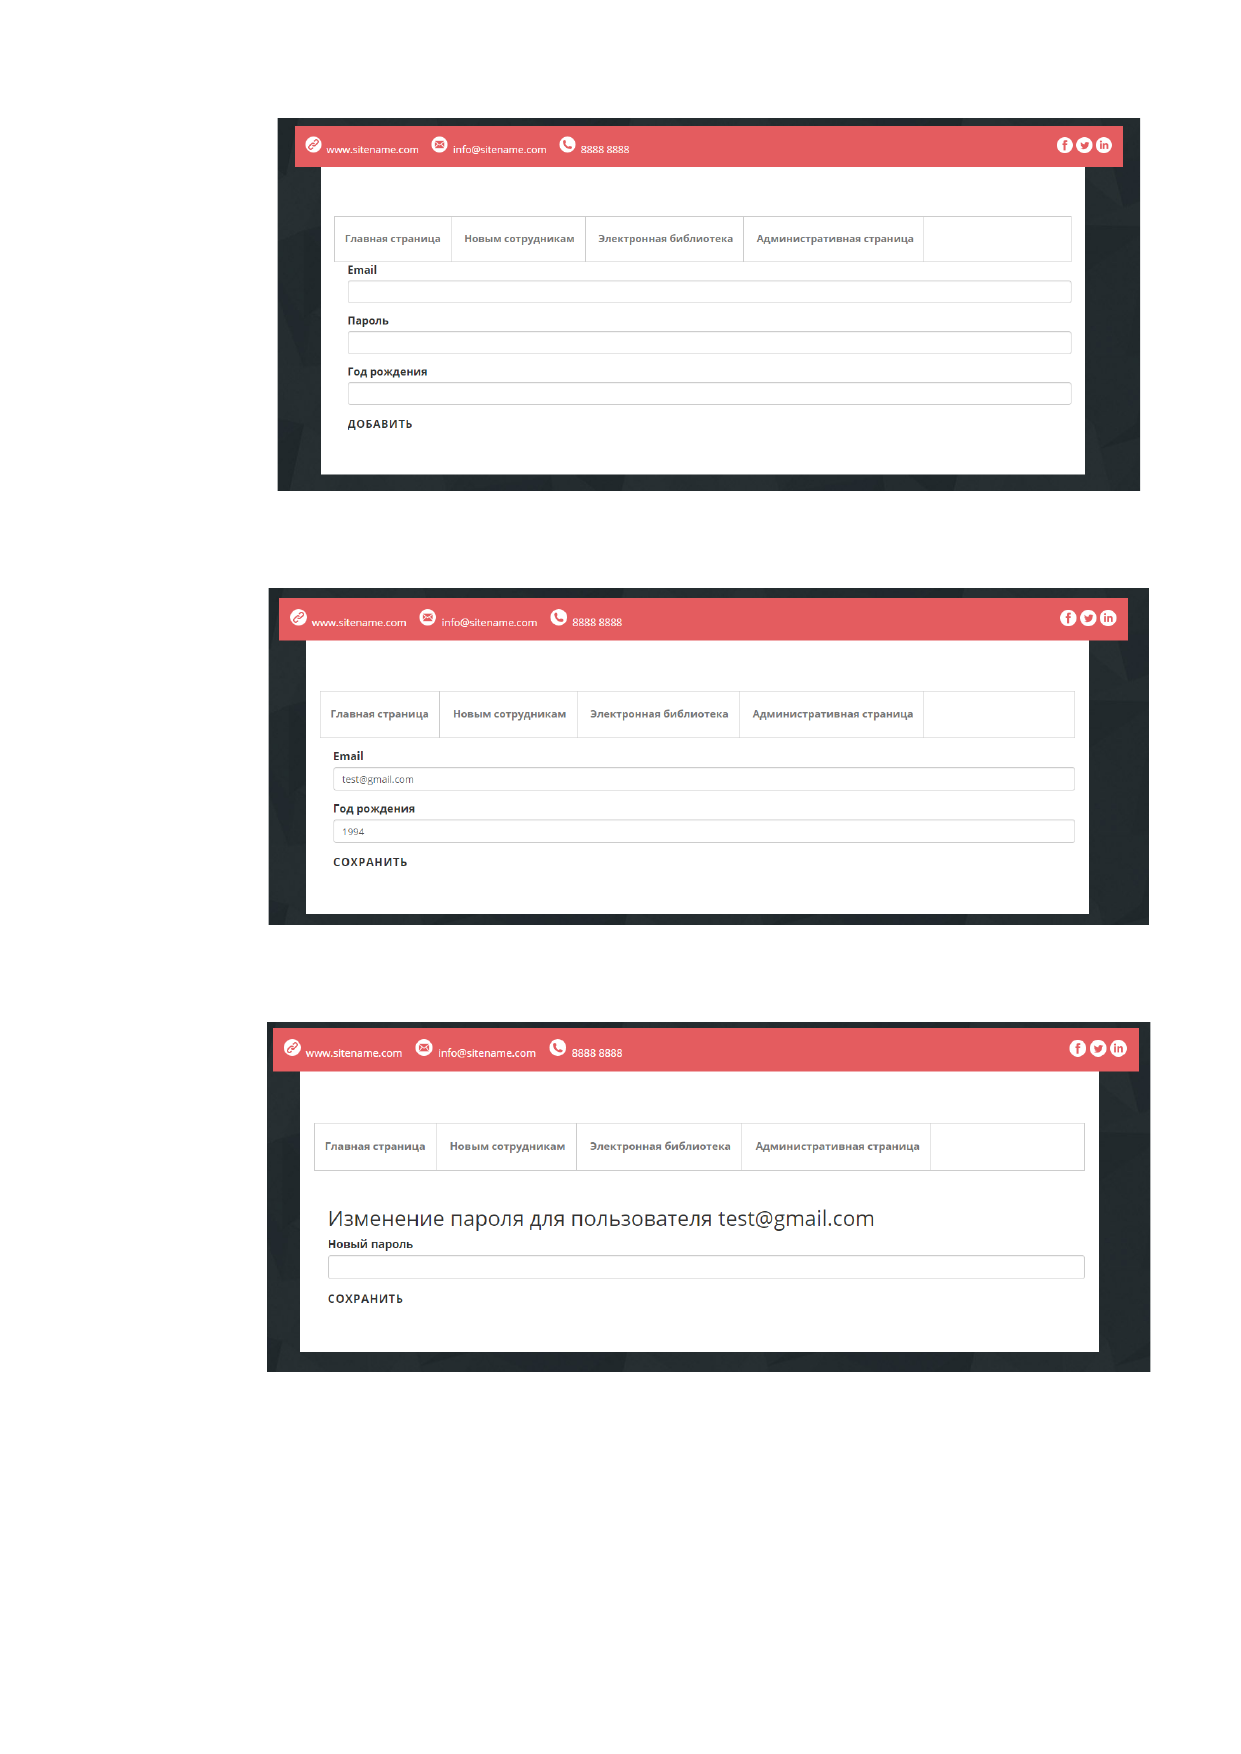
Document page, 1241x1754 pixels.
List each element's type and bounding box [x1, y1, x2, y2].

picture [267, 1022, 1151, 1372]
picture [268, 588, 1149, 925]
picture [277, 118, 1141, 491]
